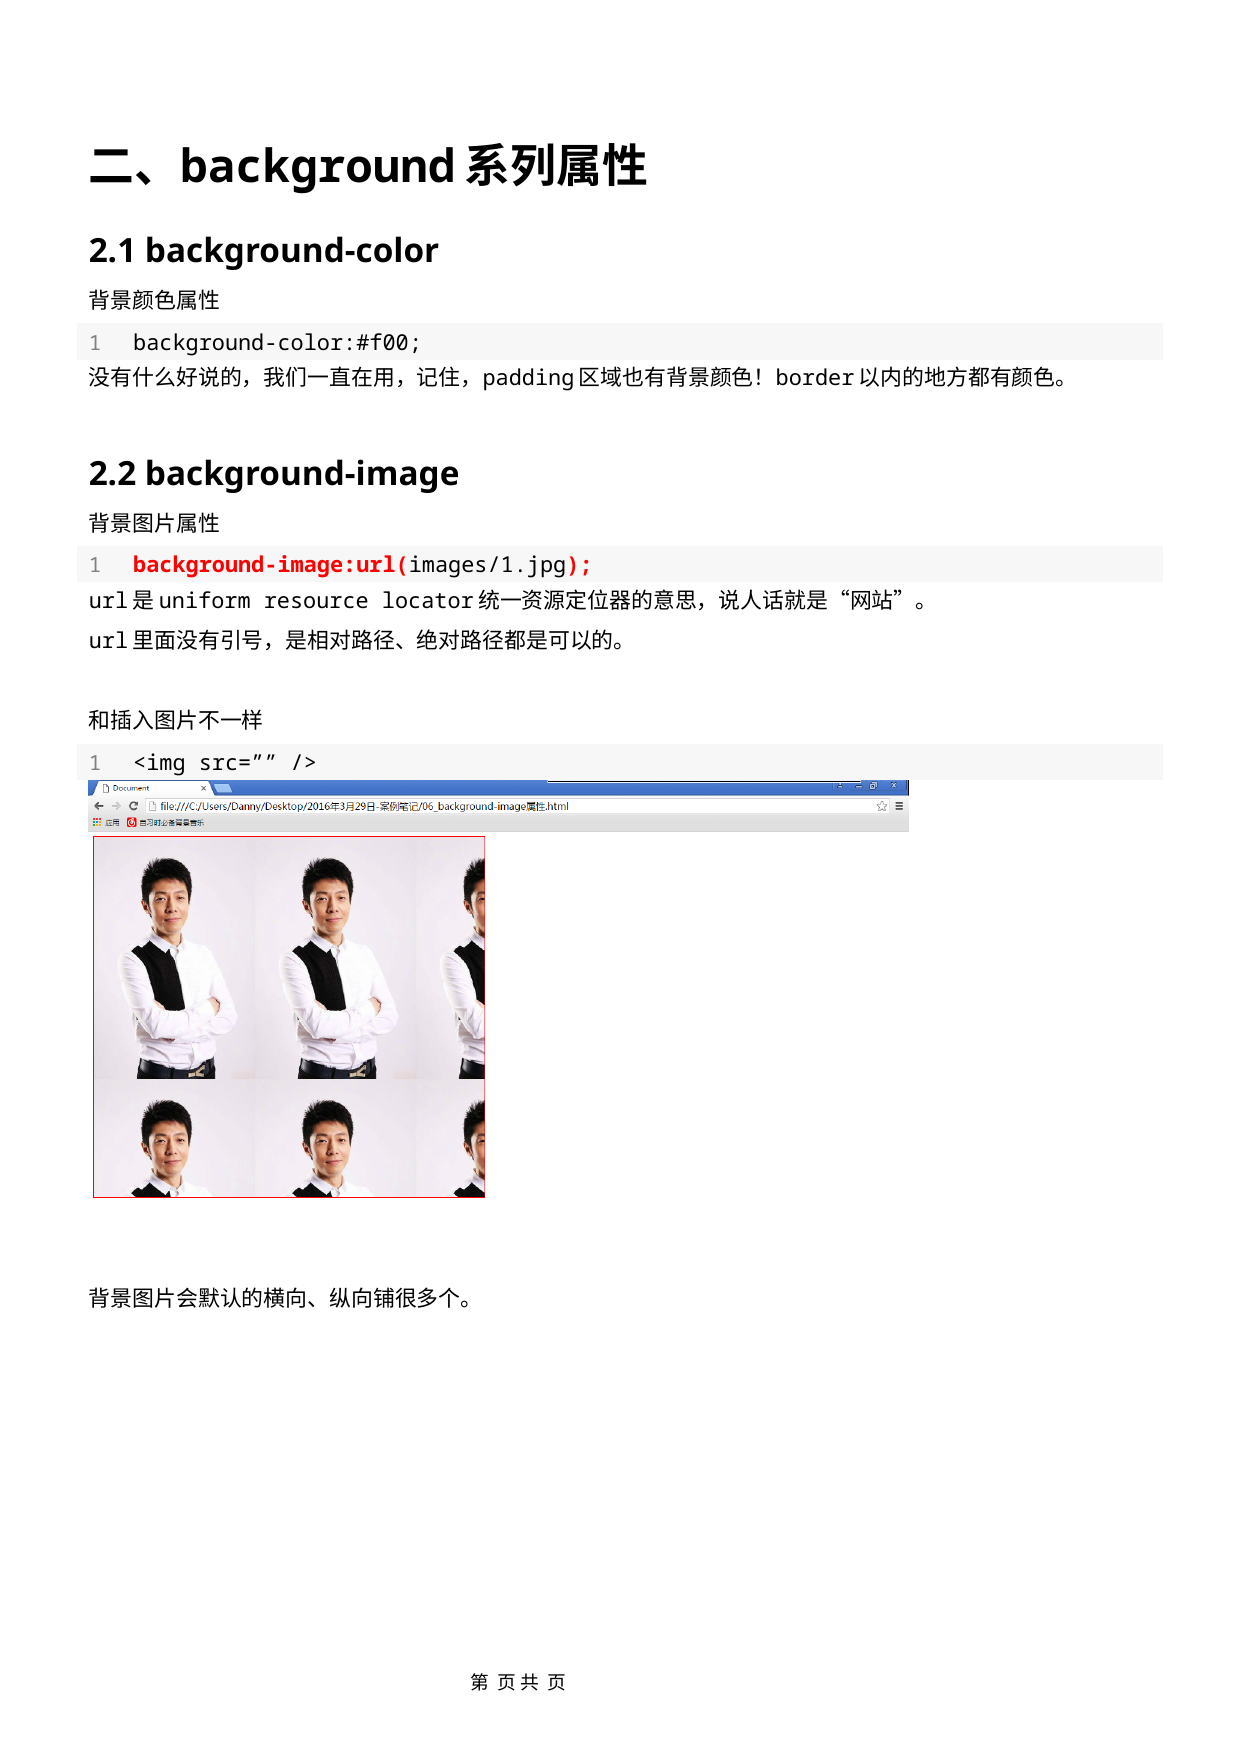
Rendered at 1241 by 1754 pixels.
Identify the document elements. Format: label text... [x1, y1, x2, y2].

table_header background-color:#f00; [77, 323, 1163, 360]
subtitle 二、background系列属性 [88, 113, 1152, 211]
text 背景图片会默认的横向、纵向铺很多个。 [88, 1280, 1152, 1313]
picture [88, 780, 909, 1209]
text 没有什么好说的，我们一直在用，记住，padding区域也有背景颜色！border以内的地方都有颜色。 [88, 360, 1152, 392]
text 背景图片属性 [88, 505, 1152, 538]
text 和插入图片不一样 [88, 703, 1152, 736]
subtitle 2.1 background-color [88, 217, 1152, 282]
subtitle 2.2 background-image [88, 440, 1152, 505]
text url里面没有引号，是相对路径、绝对路径都是可以的。 [88, 623, 1152, 655]
text url是uniform resource locator统一资源定位器的意思，说人话就是“网站”。 [88, 582, 1152, 615]
table_header background-image:url(images/1.jpg); [77, 546, 1163, 582]
text 背景颜色属性 [88, 282, 1152, 315]
table_header <img src=”” /> [77, 744, 1163, 780]
